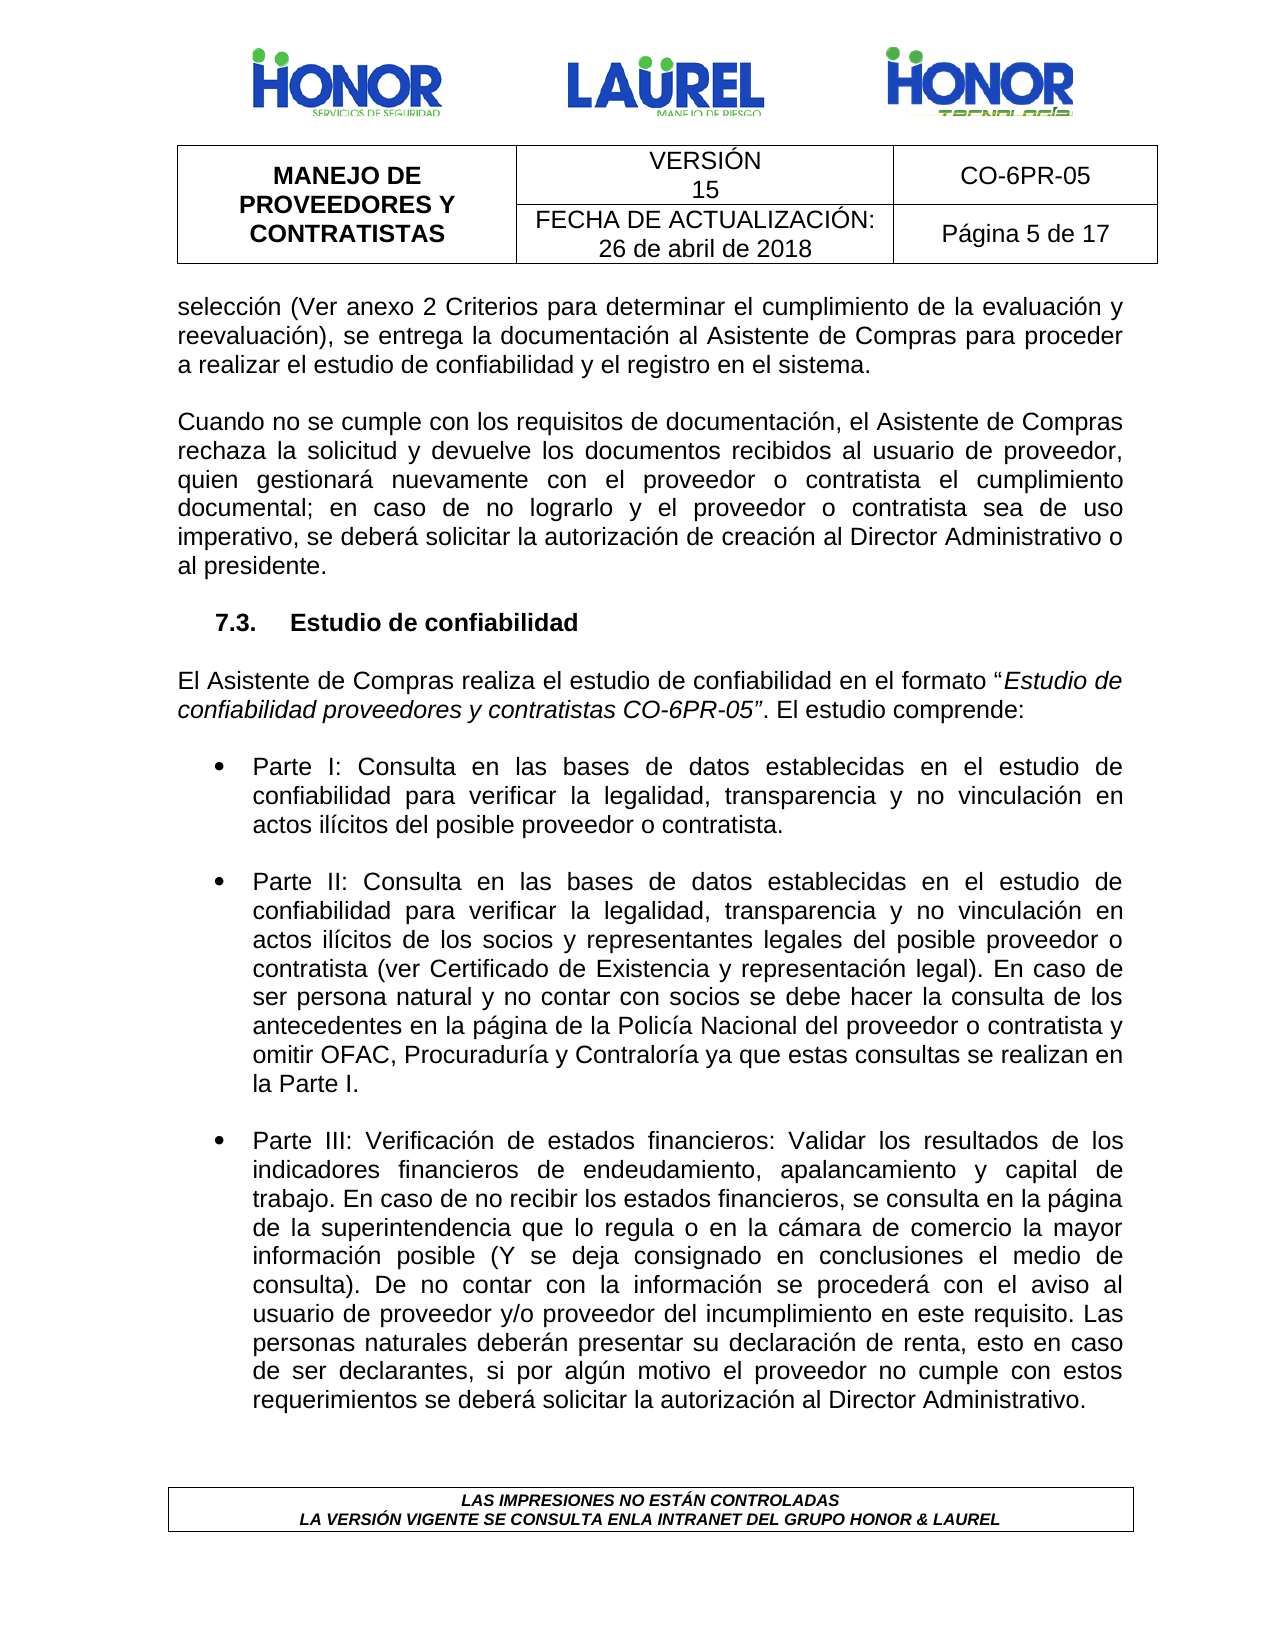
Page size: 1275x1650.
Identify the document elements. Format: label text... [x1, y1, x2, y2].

text El Asistente de Compras realiza el estudio de confiabilidad en el formato “Estudio de confiabilidad proveedores y contratistas CO-6PR-05”. El estudio comprende: [177, 666, 1125, 723]
list Parte II: Consulta en las bases de datos establecidas en el estudio de confiabilidad para verificar la legalidad, transparencia y no vinculación en actos ilícitos de los socios y representantes legales del posible proveedor o contratista (ver Certificado de Existencia y representación legal). En caso de ser persona natural y no contar con socios se debe hacer la consulta de los antecedentes en la página de la Policía Nacional del proveedor o contratista y omitir OFAC, Procuraduría y Contraloría ya que estas consultas se realizan en la Parte I. [215, 867, 1125, 1097]
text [177, 292, 1125, 378]
list Parte III: Verificación de estados financieros: Validar los resultados de los indicadores financieros de endeudamiento, apalancamiento y capital de trabajo. En caso de no recibir los estados financieros, se consulta en la página de la superintendencia que lo regula o en la cámara de comercio la mayor información posible (Y se deja consignado en conclusiones el medio de consulta). De no contar con la información se procederá con el aviso al usuario de proveedor y/o proveedor del incumplimiento en este requisito. Las personas naturales deberán presentar su declaración de renta, esto en caso de ser declarantes, si por algún motivo el proveedor no cumple con estos requerimientos se deberá solicitar la autorización al Director Administrativo. [215, 1126, 1125, 1414]
text Cuando no se cumple con los requisitos de documentación, el Asistente de Compras rechaza la solicitud y devuelve los documentos recibidos al usuario de proveedor, quien gestionará nuevamente con el proveedor o contratista el cumplimiento documental; en caso de no lograrlo y el proveedor o contratista sea de uso imperativo, se deberá solicitar la autorización de creación al Director Administrativo o al presidente. [177, 407, 1125, 580]
list Parte I: Consulta en las bases de datos establecidas en el estudio de confiabilidad para verificar la legalidad, transparencia y no vinculación en actos ilícitos del posible proveedor o contratista. [215, 752, 1125, 838]
picture [251, 47, 1072, 116]
subtitle Estudio de confiabilidad [215, 608, 1125, 637]
